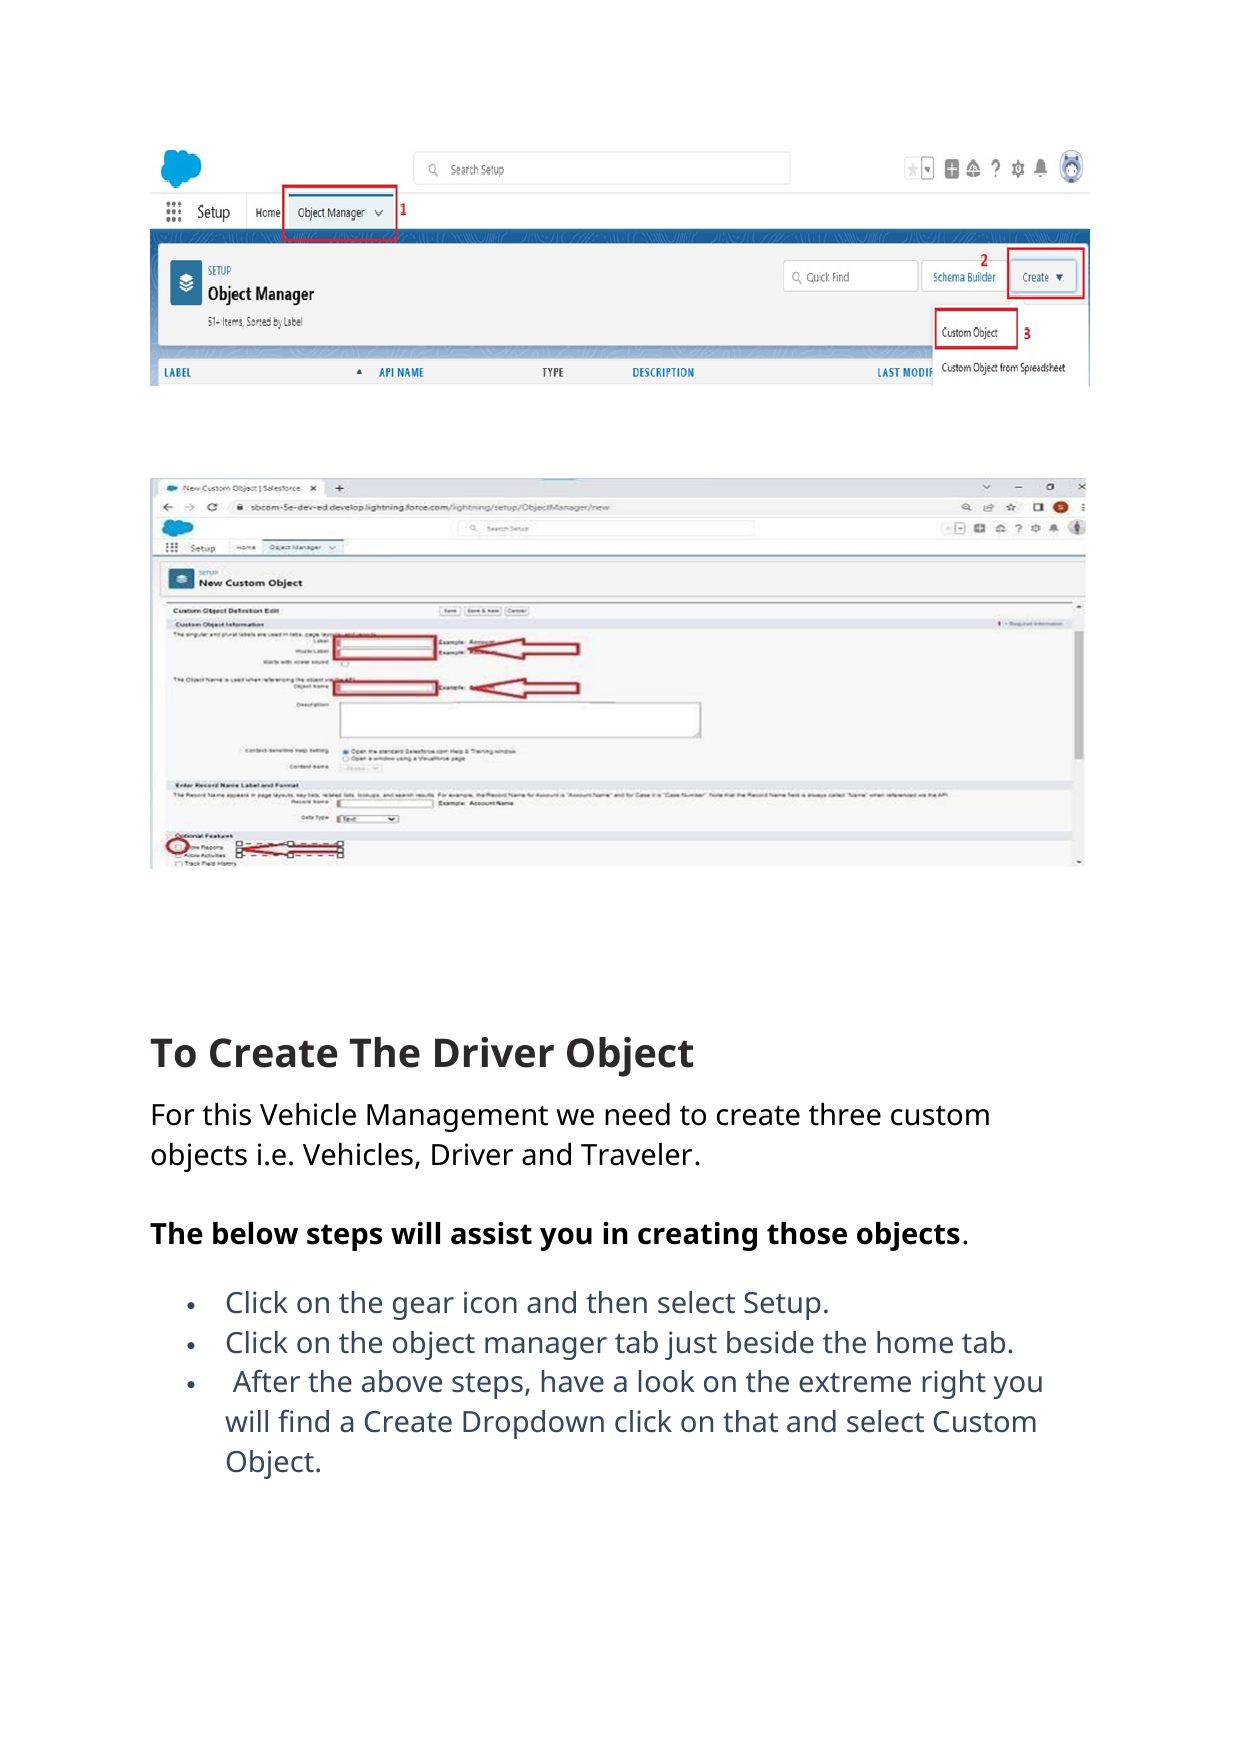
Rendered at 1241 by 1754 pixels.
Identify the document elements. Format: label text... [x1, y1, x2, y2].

picture [150, 150, 1090, 386]
text The below steps will assist you in creating those objects. [150, 1213, 1090, 1253]
list Click on the gear icon and then select Setup. [187, 1282, 1090, 1322]
list Click on the object manager tab just beside the home tab. [187, 1322, 1090, 1362]
text For this Vehicle Management we need to create three custom objects i.e. Vehicles, Driver and Traveler. [150, 1094, 1090, 1174]
list After the above steps, have a look on the extreme right you will find a Create Dropdown click on that and select Custom Object. [187, 1362, 1090, 1481]
picture [150, 478, 1086, 869]
text To Create The Driver Object [150, 1025, 1090, 1079]
